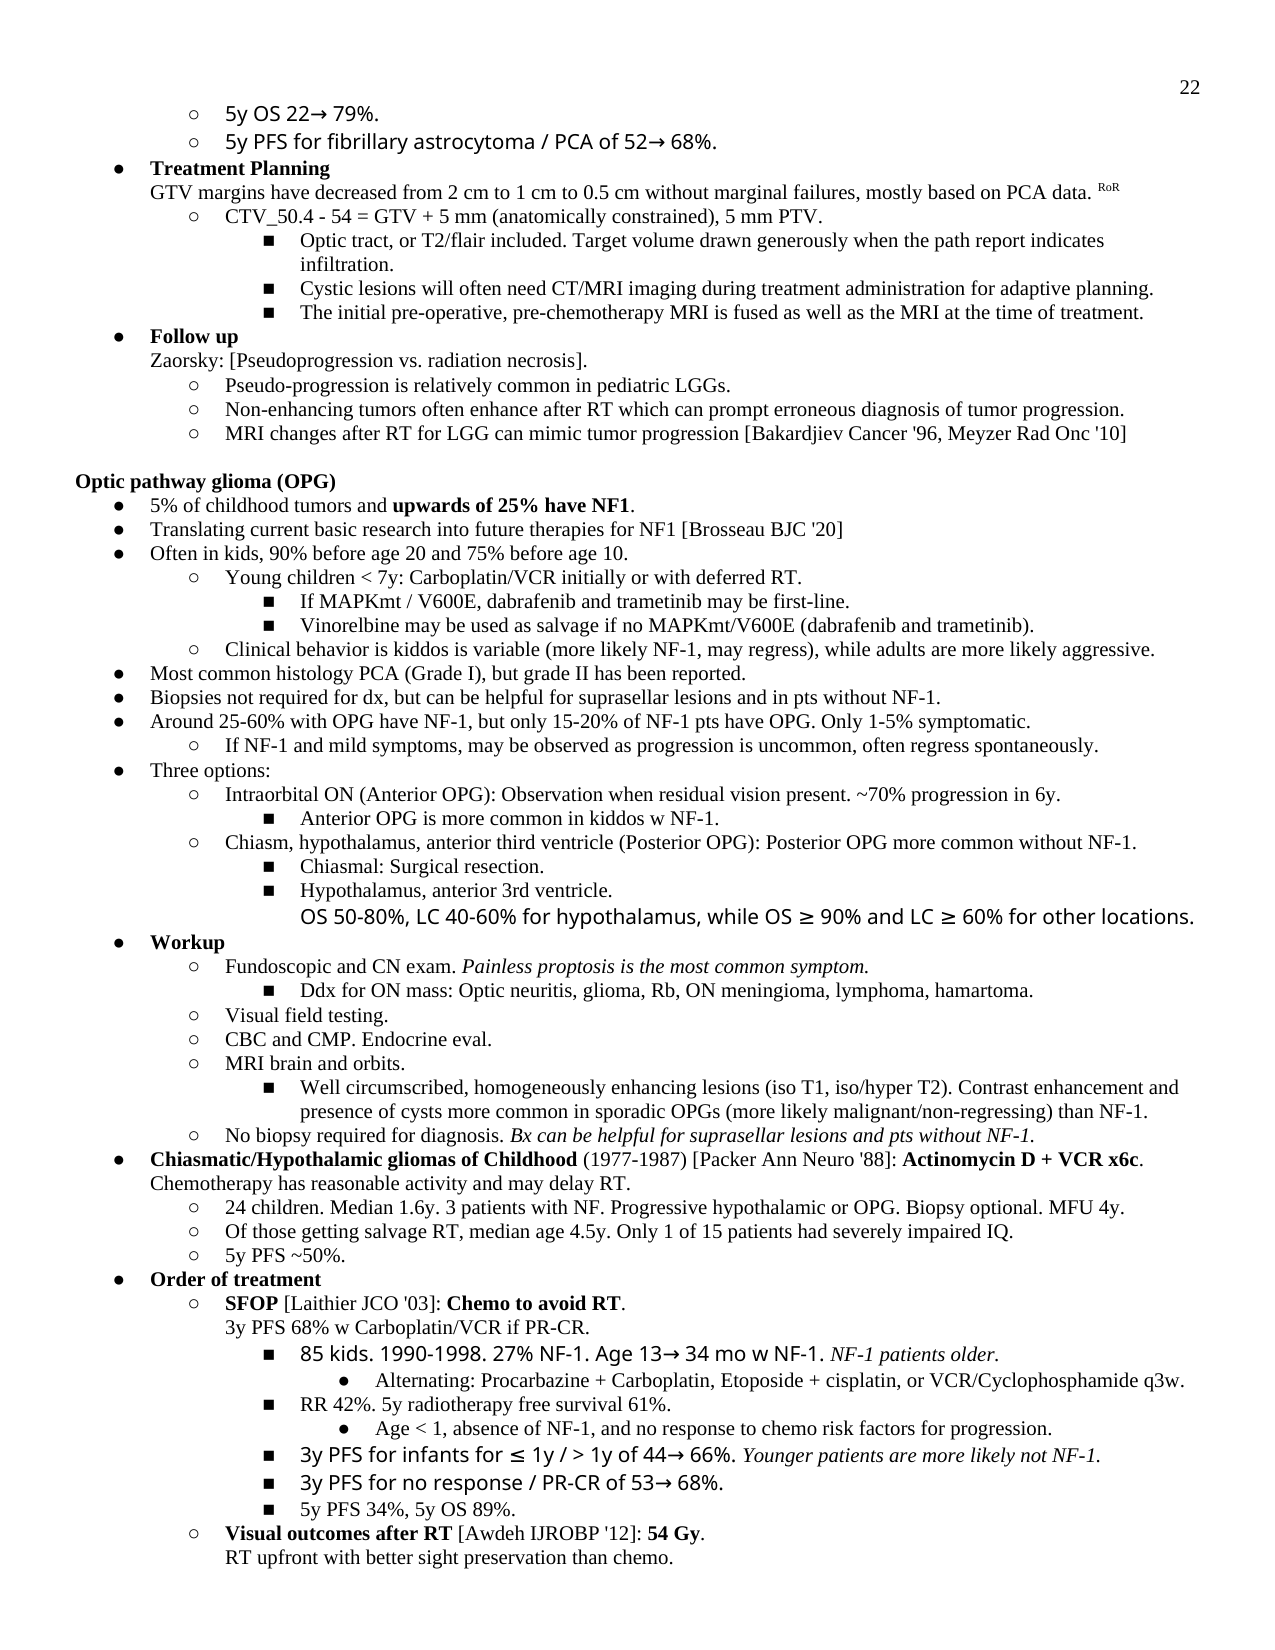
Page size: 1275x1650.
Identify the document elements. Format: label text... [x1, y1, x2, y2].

list Non-enhancing tumors often enhance after RT which can prompt erroneous diagnosis of tumor progression. [187, 397, 1200, 421]
list Alternating: Procarbazine + Carboplatin, Etoposide + cisplatin, or VCR/Cyclophosphamide q3w. [337, 1368, 1200, 1392]
list Chiasm, hypothalamus, anterior third ventricle (Posterior OPG): Posterior OPG more common without NF-1. [187, 830, 1200, 854]
list 3y PFS for no response / PR-CR of 53→ 68%. [262, 1468, 1200, 1497]
list Chiasmatic/Hypothalamic gliomas of Childhood (1977-1987) [Packer Ann Neuro '88]: Actinomycin D + VCR x6c. [112, 1147, 1200, 1171]
list RR 42%. 5y radiotherapy free survival 61%. [262, 1392, 1200, 1416]
text GTV margins have decreased from 2 cm to 1 cm to 0.5 cm without marginal failures, mostly based on PCA data. RoR [150, 180, 1200, 204]
list Well circumscribed, homogeneously enhancing lesions (iso T1, iso/hyper T2). Contrast enhancement and presence of cysts more common in sporadic OPGs (more likely malignant/non-regressing) than NF-1. [262, 1075, 1200, 1123]
text OS 50-80%, LC 40-60% for hypothalamus, while OS ≥ 90% and LC ≥ 60% for other locations. [300, 902, 1200, 930]
list Hypothalamus, anterior 3rd ventricle. [262, 878, 1200, 902]
list Treatment Planning [112, 156, 1200, 180]
list Around 25-60% with OPG have NF-1, but only 15-20% of NF-1 pts have OPG. Only 1-5% symptomatic. [112, 709, 1200, 733]
list 3y PFS for infants for ≤ 1y / > 1y of 44→ 66%. Younger patients are more likely not NF-1. [262, 1440, 1200, 1468]
list Young children < 7y: Carboplatin/VCR initially or with deferred RT. [187, 565, 1200, 589]
subtitle Optic pathway glioma (OPG) [75, 469, 1200, 493]
list Ddx for ON mass: Optic neuritis, glioma, Rb, ON meningioma, lymphoma, hamartoma. [262, 978, 1200, 1002]
list CBC and CMP. Endocrine eval. [187, 1027, 1200, 1051]
list Most common histology PCA (Grade I), but grade II has been reported. [112, 661, 1200, 685]
list Of those getting salvage RT, median age 4.5y. Only 1 of 15 patients had severely impaired IQ. [187, 1219, 1200, 1243]
list Vinorelbine may be used as salvage if no MAPKmt/V600E (dabrafenib and trametinib). [262, 613, 1200, 637]
list MRI changes after RT for LGG can mimic tumor progression [Bakardjiev Cancer '96, Meyzer Rad Onc '10] [187, 421, 1200, 445]
list SFOP [Laithier JCO '03]: Chemo to avoid RT. 3y PFS 68% w Carboplatin/VCR if PR-CR. [187, 1291, 1200, 1339]
list 5% of childhood tumors and upwards of 25% have NF1. [112, 493, 1200, 517]
list Often in kids, 90% before age 20 and 75% before age 10. [112, 541, 1200, 565]
list Workup [112, 930, 1200, 954]
list Fundoscopic and CN exam. Painless proptosis is the most common symptom. [187, 954, 1200, 978]
text Zaorsky: [Pseudoprogression vs. radiation necrosis]. [150, 348, 1200, 372]
list 24 children. Median 1.6y. 3 patients with NF. Progressive hypothalamic or OPG. Biopsy optional. MFU 4y. [187, 1195, 1200, 1219]
list Visual outcomes after RT [Awdeh IJROBP '12]: 54 Gy. RT upfront with better sight preservation than chemo. [187, 1521, 1200, 1569]
list Three options: [112, 757, 1200, 782]
list Follow up [112, 324, 1200, 348]
list 5y OS 22→ 79%. [187, 99, 1200, 127]
list Intraorbital ON (Anterior OPG): Observation when residual vision present. ~70% progression in 6y. [187, 782, 1200, 806]
list CTV_50.4 - 54 = GTV + 5 mm (anatomically constrained), 5 mm PTV. [187, 204, 1200, 228]
list Clinical behavior is kiddos is variable (more likely NF-1, may regress), while adults are more likely aggressive. [187, 637, 1200, 661]
list 5y PFS 34%, 5y OS 89%. [262, 1497, 1200, 1521]
list No biopsy required for diagnosis. Bx can be helpful for suprasellar lesions and pts without NF-1. [187, 1123, 1200, 1147]
list MRI brain and orbits. [187, 1051, 1200, 1075]
list Pseudo-progression is relatively common in pediatric LGGs. [187, 372, 1200, 397]
list If NF-1 and mild symptoms, may be observed as progression is uncommon, often regress spontaneously. [187, 733, 1200, 757]
list Order of treatment [112, 1267, 1200, 1291]
list Translating current basic research into future therapies for NF1 [Brosseau BJC '20] [112, 517, 1200, 541]
list Anterior OPG is more common in kiddos w NF-1. [262, 806, 1200, 830]
list 85 kids. 1990-1998. 27% NF-1. Age 13→ 34 mo w NF-1. NF-1 patients older. [262, 1339, 1200, 1368]
text Chemotherapy has reasonable activity and may delay RT. [150, 1171, 1200, 1195]
list Visual field testing. [187, 1002, 1200, 1027]
list 5y PFS for fibrillary astrocytoma / PCA of 52→ 68%. [187, 127, 1200, 156]
list Chiasmal: Surgical resection. [262, 854, 1200, 878]
list Cystic lesions will often need CT/MRI imaging during treatment administration for adaptive planning. [262, 276, 1200, 300]
list If MAPKmt / V600E, dabrafenib and trametinib may be first-line. [262, 589, 1200, 613]
list Biopsies not required for dx, but can be helpful for suprasellar lesions and in pts without NF-1. [112, 685, 1200, 709]
list 5y PFS ~50%. [187, 1243, 1200, 1267]
list The initial pre-operative, pre-chemotherapy MRI is fused as well as the MRI at the time of treatment. [262, 300, 1200, 324]
list Optic tract, or T2/flair included. Target volume drawn generously when the path report indicates infiltration. [262, 228, 1200, 276]
list Age < 1, absence of NF-1, and no response to chemo risk factors for progression. [337, 1416, 1200, 1440]
